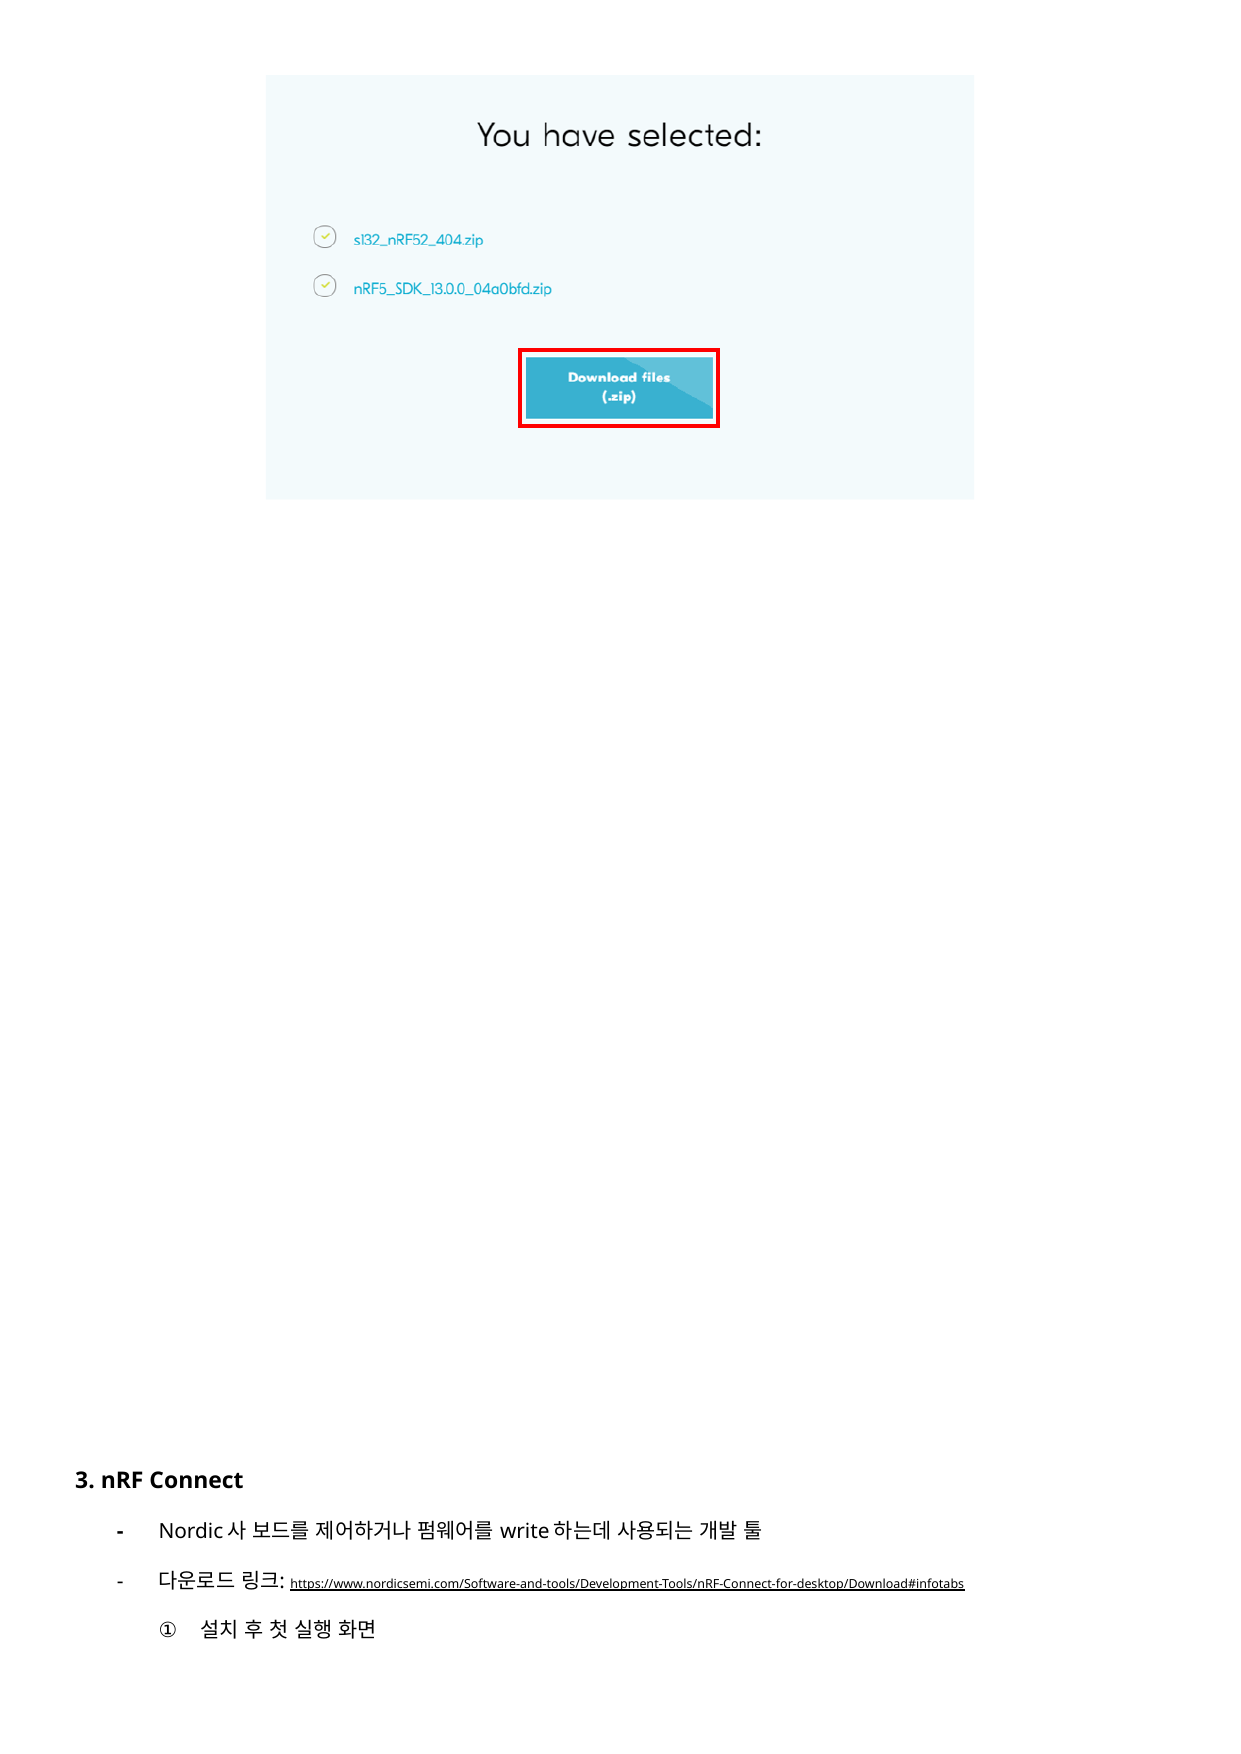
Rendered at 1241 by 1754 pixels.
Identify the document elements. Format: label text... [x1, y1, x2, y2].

list 설치 후 첫 실행 화면 [158, 1613, 1165, 1644]
list 다운로드 링크: https://www.nordicsemi.com/Software-and-tools/Development-Tools/nRF-Connect-for-desktop/Download#infotabs [117, 1564, 1165, 1594]
list Nordic사 보드를 제어하거나 펌웨어를 write하는데 사용되는 개발 툴 [117, 1515, 1165, 1545]
subtitle 3. nRF Connect [75, 1464, 1165, 1496]
picture [265, 75, 975, 500]
